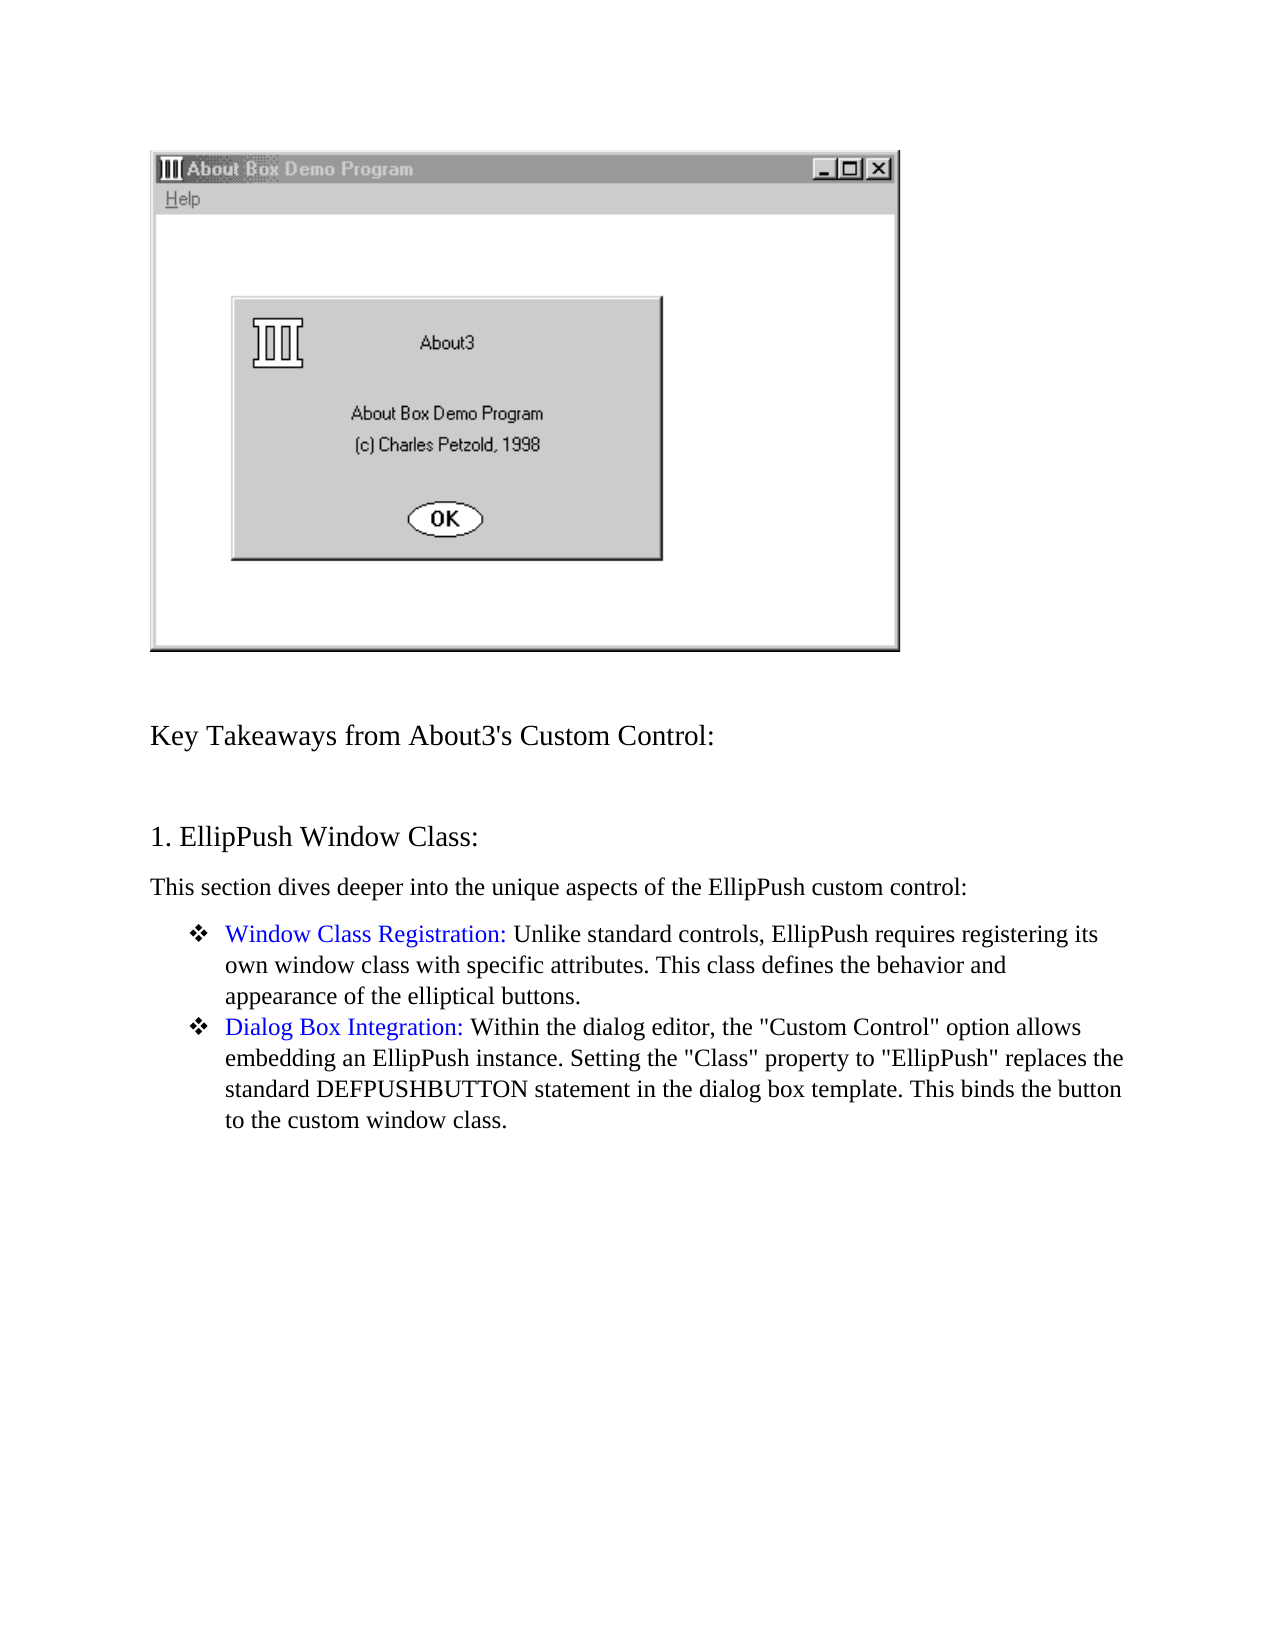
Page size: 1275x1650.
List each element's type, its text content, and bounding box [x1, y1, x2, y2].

text 1. EllipPush Window Class: [150, 819, 1125, 852]
text Key Takeaways from About3's Custom Control: [150, 718, 1125, 752]
list Dialog Box Integration: Within the dialog editor, the "Custom Control" option allows embedding an EllipPush instance. Setting the "Class" property to "EllipPush" replaces the standard DEFPUSHBUTTON statement in the dialog box template. This binds the button to the custom window class. [187, 1012, 1125, 1134]
text This section dives deeper into the unique aspects of the EllipPush custom control: [150, 872, 1125, 900]
list Window Class Registration: Unlike standard controls, EllipPush requires registering its own window class with specific attributes. This class defines the behavior and appearance of the elliptical buttons. [187, 919, 1125, 1010]
picture [150, 150, 901, 652]
